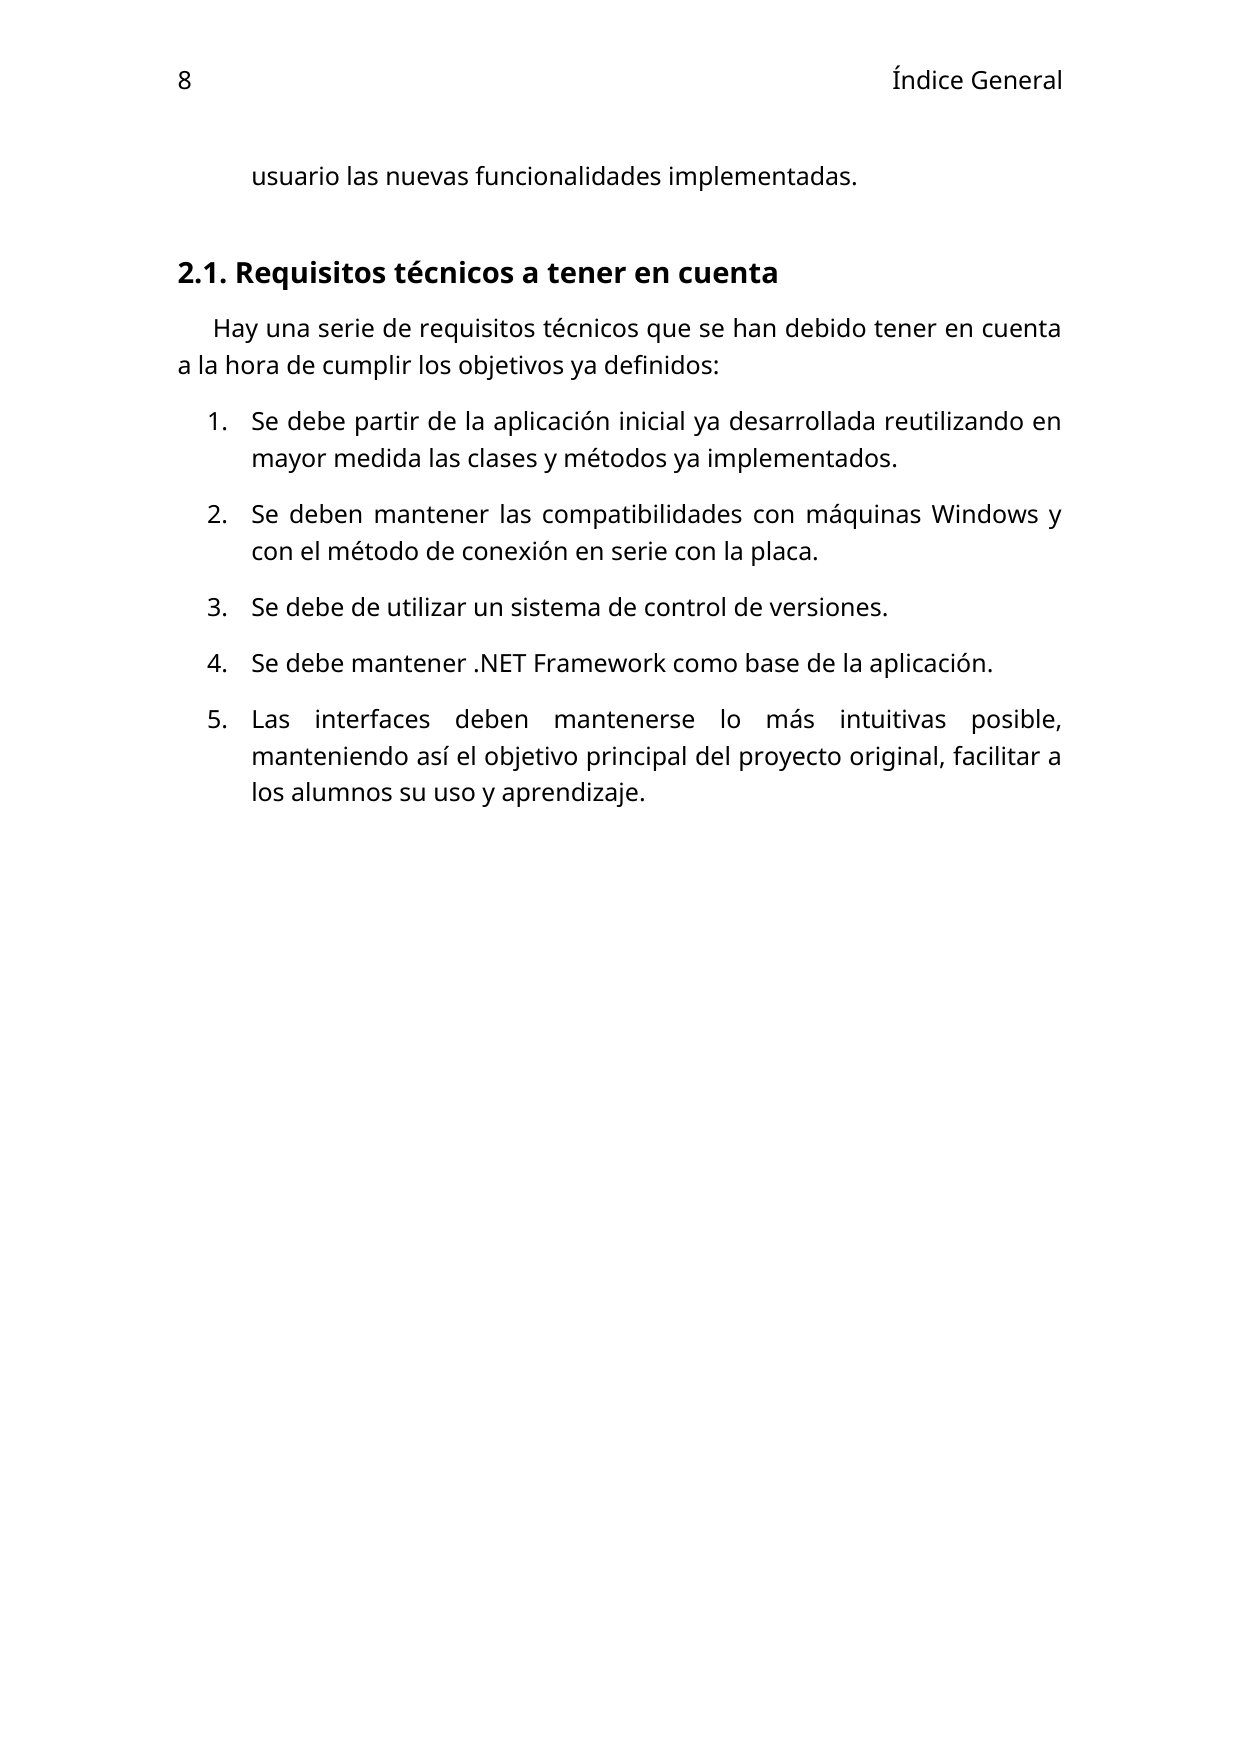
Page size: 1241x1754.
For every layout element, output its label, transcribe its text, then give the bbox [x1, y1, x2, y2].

list Se debe de utilizar un sistema de control de versiones. [207, 589, 1063, 623]
list Se debe mantener .NET Framework como base de la aplicación. [207, 645, 1063, 679]
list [207, 159, 999, 193]
list Se debe partir de la aplicación inicial ya desarrollada reutilizando en mayor medida las clases y métodos ya implementados. [207, 404, 1063, 474]
list Las interfaces deben mantenerse lo más intuitivas posible, manteniendo así el objetivo principal del proyecto original, facilitar a los alumnos su uso y aprendizaje. [207, 701, 1063, 809]
text Hay una serie de requisitos técnicos que se han debido tener en cuenta a la hora de cumplir los objetivos ya definidos: [177, 311, 1063, 382]
list Se deben mantener las compatibilidades con máquinas Windows y con el método de conexión en serie con la placa. [207, 496, 1063, 567]
list 2.1. Requisitos técnicos a tener en cuenta [177, 252, 1063, 292]
